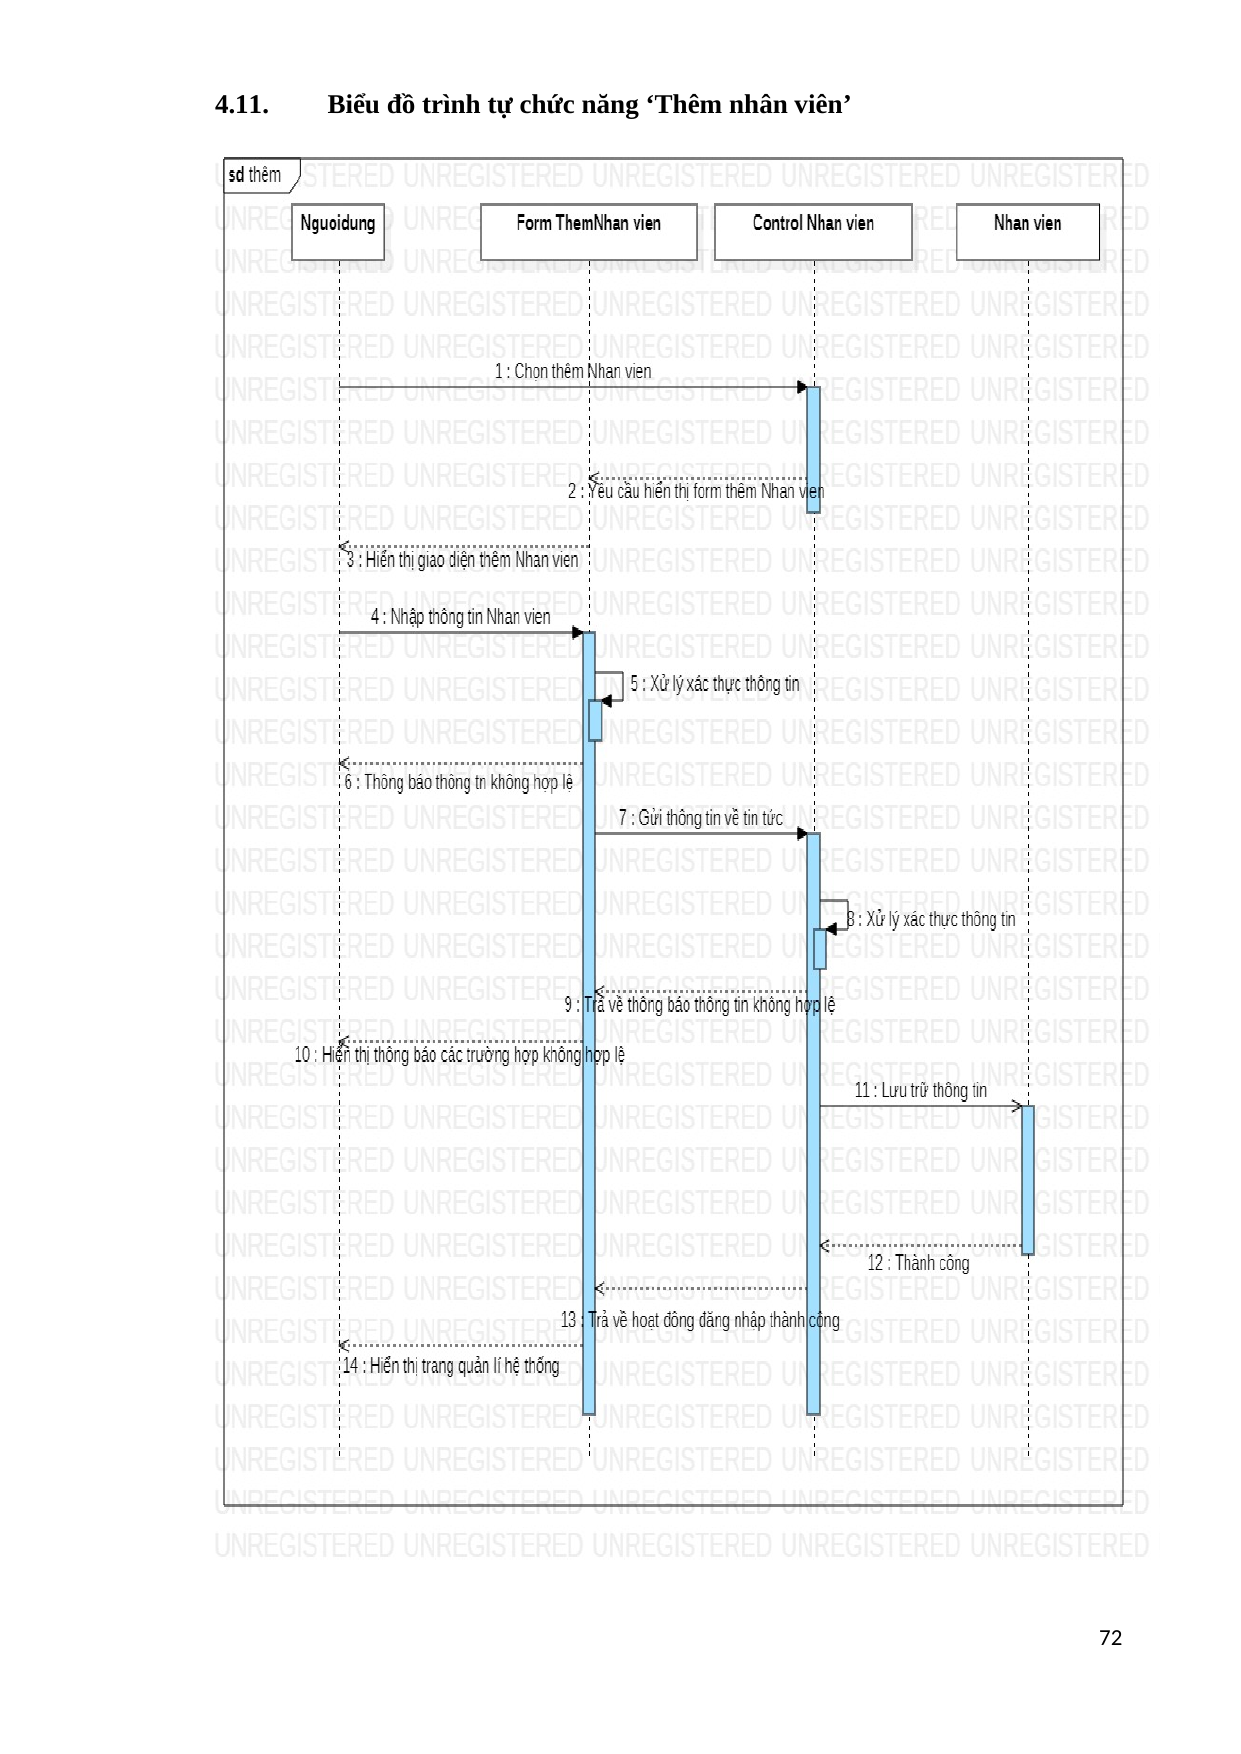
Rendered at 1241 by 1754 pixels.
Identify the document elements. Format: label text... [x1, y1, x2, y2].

picture [214, 145, 1160, 1563]
list Biểu đồ trình tự chức năng ‘Thêm nhân viên’ [215, 89, 1122, 120]
